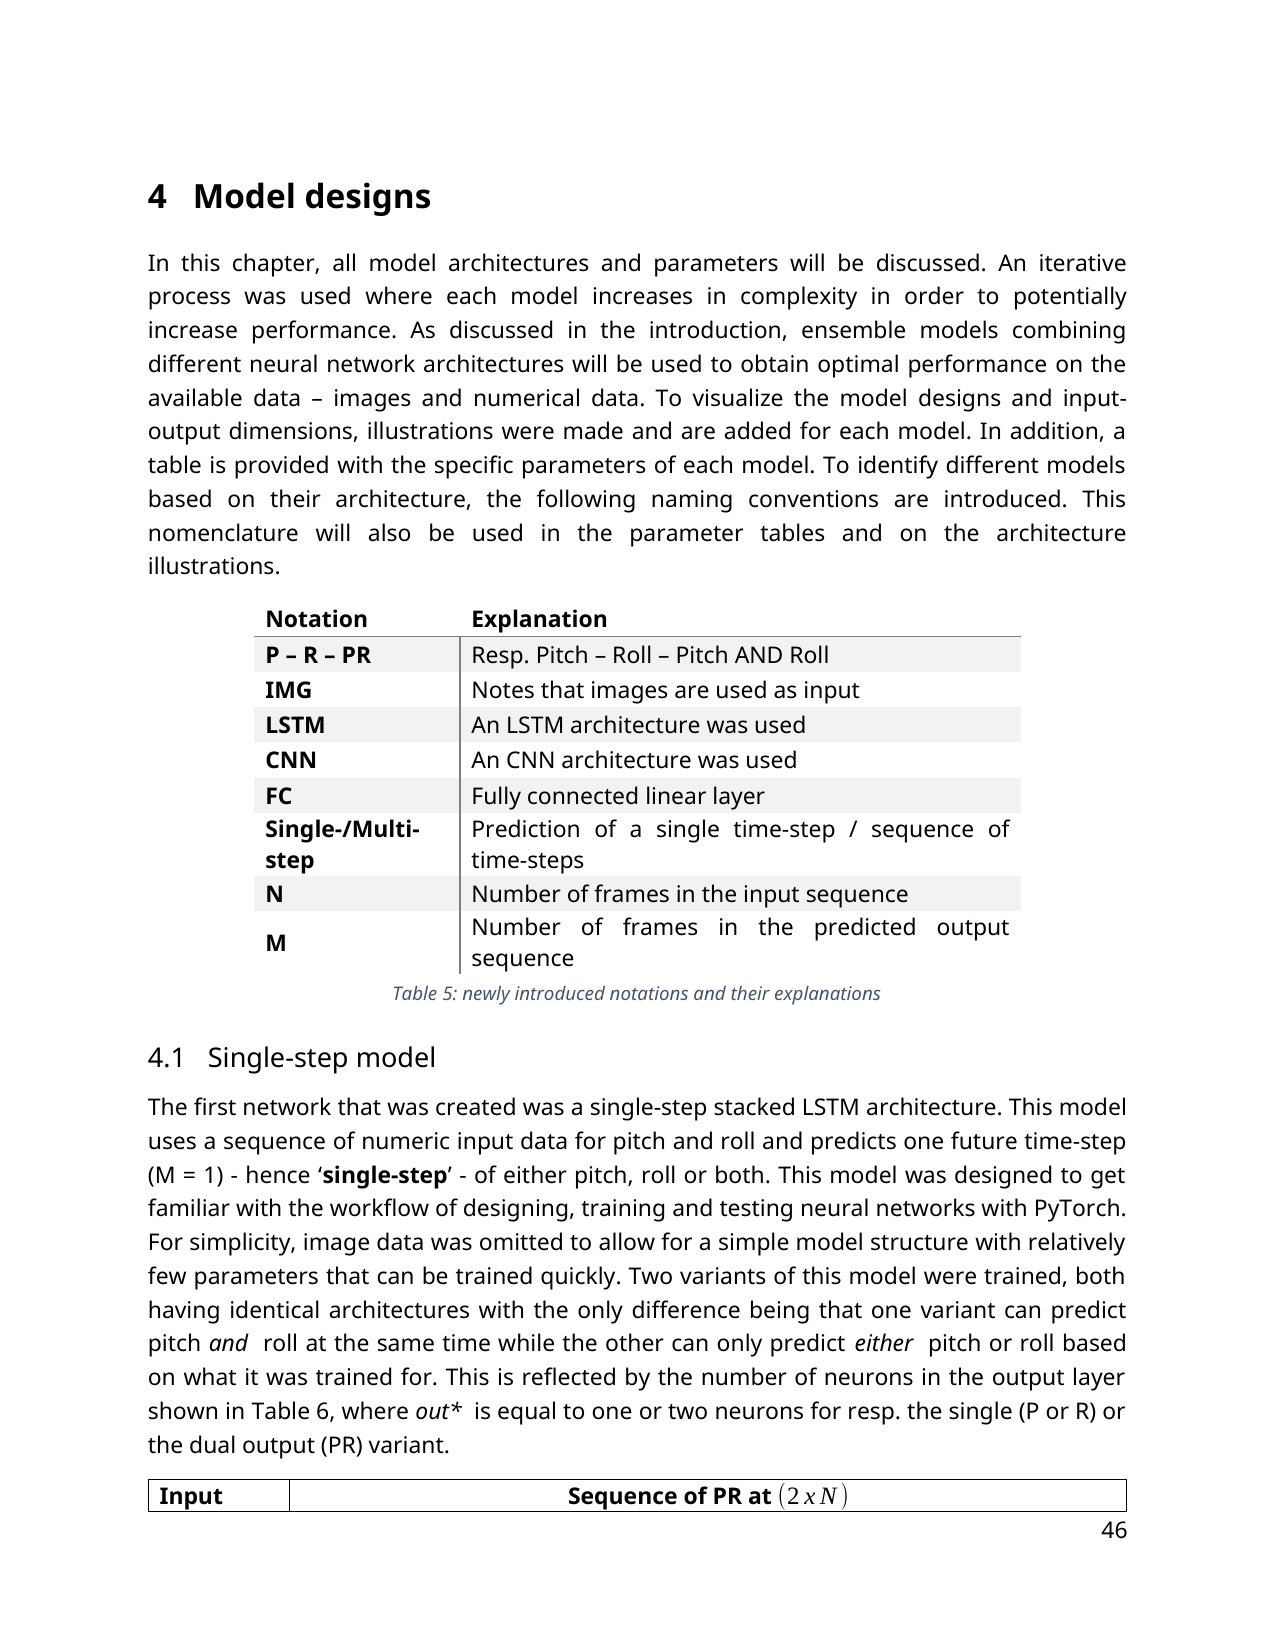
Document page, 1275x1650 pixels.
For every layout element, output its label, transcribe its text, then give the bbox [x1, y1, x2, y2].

table_header Input [149, 1480, 289, 1511]
table_cell An CNN architecture was used [461, 743, 1021, 778]
table_cell FC [254, 778, 459, 813]
table_cell Notes that images are used as input [461, 672, 1021, 707]
table_cell Single-/Multi-step [254, 813, 459, 876]
table_header Notation [254, 601, 460, 636]
subtitle Single-step model [148, 1039, 1127, 1076]
table_cell Number of frames in the predicted output sequence [461, 911, 1021, 974]
table_cell Number of frames in the input sequence [461, 876, 1021, 911]
table_cell img [254, 672, 459, 707]
table_cell m [254, 911, 459, 974]
table_cell Resp. Pitch – Roll – Pitch AND Roll [461, 637, 1021, 672]
text In this chapter, all model architectures and parameters will be discussed. An iterative process was used where each model increases in complexity in order to potentially increase performance. As discussed in the introduction, ensemble models combining different neural network architectures will be used to obtain optimal performance on the available data – images and numerical data. To visualize the model designs and input-output dimensions, illustrations were made and are added for each model. In addition, a table is provided with the specific parameters of each model. To identify different models based on their architecture, the following naming conventions are introduced. This nomenclature will also be used in the parameter tables and on the architecture illustrations. [148, 247, 1127, 582]
text Table 5: newly introduced notations and their explanations [148, 980, 1127, 1005]
table_cell An LSTM architecture was used [461, 707, 1021, 742]
table_header Explanation [460, 601, 1021, 636]
table_cell Prediction of a single time-step / sequence of time-steps [461, 813, 1021, 876]
table_cell LSTM [254, 707, 459, 742]
subtitle Model designs [148, 173, 1127, 218]
table_header Sequence of PR at [290, 1480, 1126, 1511]
text The first network that was created was a single-step stacked LSTM architecture. This model uses a sequence of numeric input data for pitch and roll and predicts one future time-step (M = 1) - hence ‘single-step’ - of either pitch, roll or both. This model was designed to get familiar with the workflow of designing, training and testing neural networks with PyTorch. For simplicity, image data was omitted to allow for a simple model structure with relatively few parameters that can be trained quickly. Two variants of this model were trained, both having identical architectures with the only difference being that one variant can predict pitch and roll at the same time while the other can only predict either pitch or roll based on what it was trained for. This is reflected by the number of neurons in the output layer shown in Table 6, where out* is equal to one or two neurons for resp. the single (P or R) or the dual output (PR) variant. [148, 1091, 1127, 1460]
table_cell n [254, 876, 459, 911]
table_cell CNN [254, 743, 459, 778]
table_cell P – R – PR [254, 637, 459, 672]
table_cell Fully connected linear layer [461, 778, 1021, 813]
